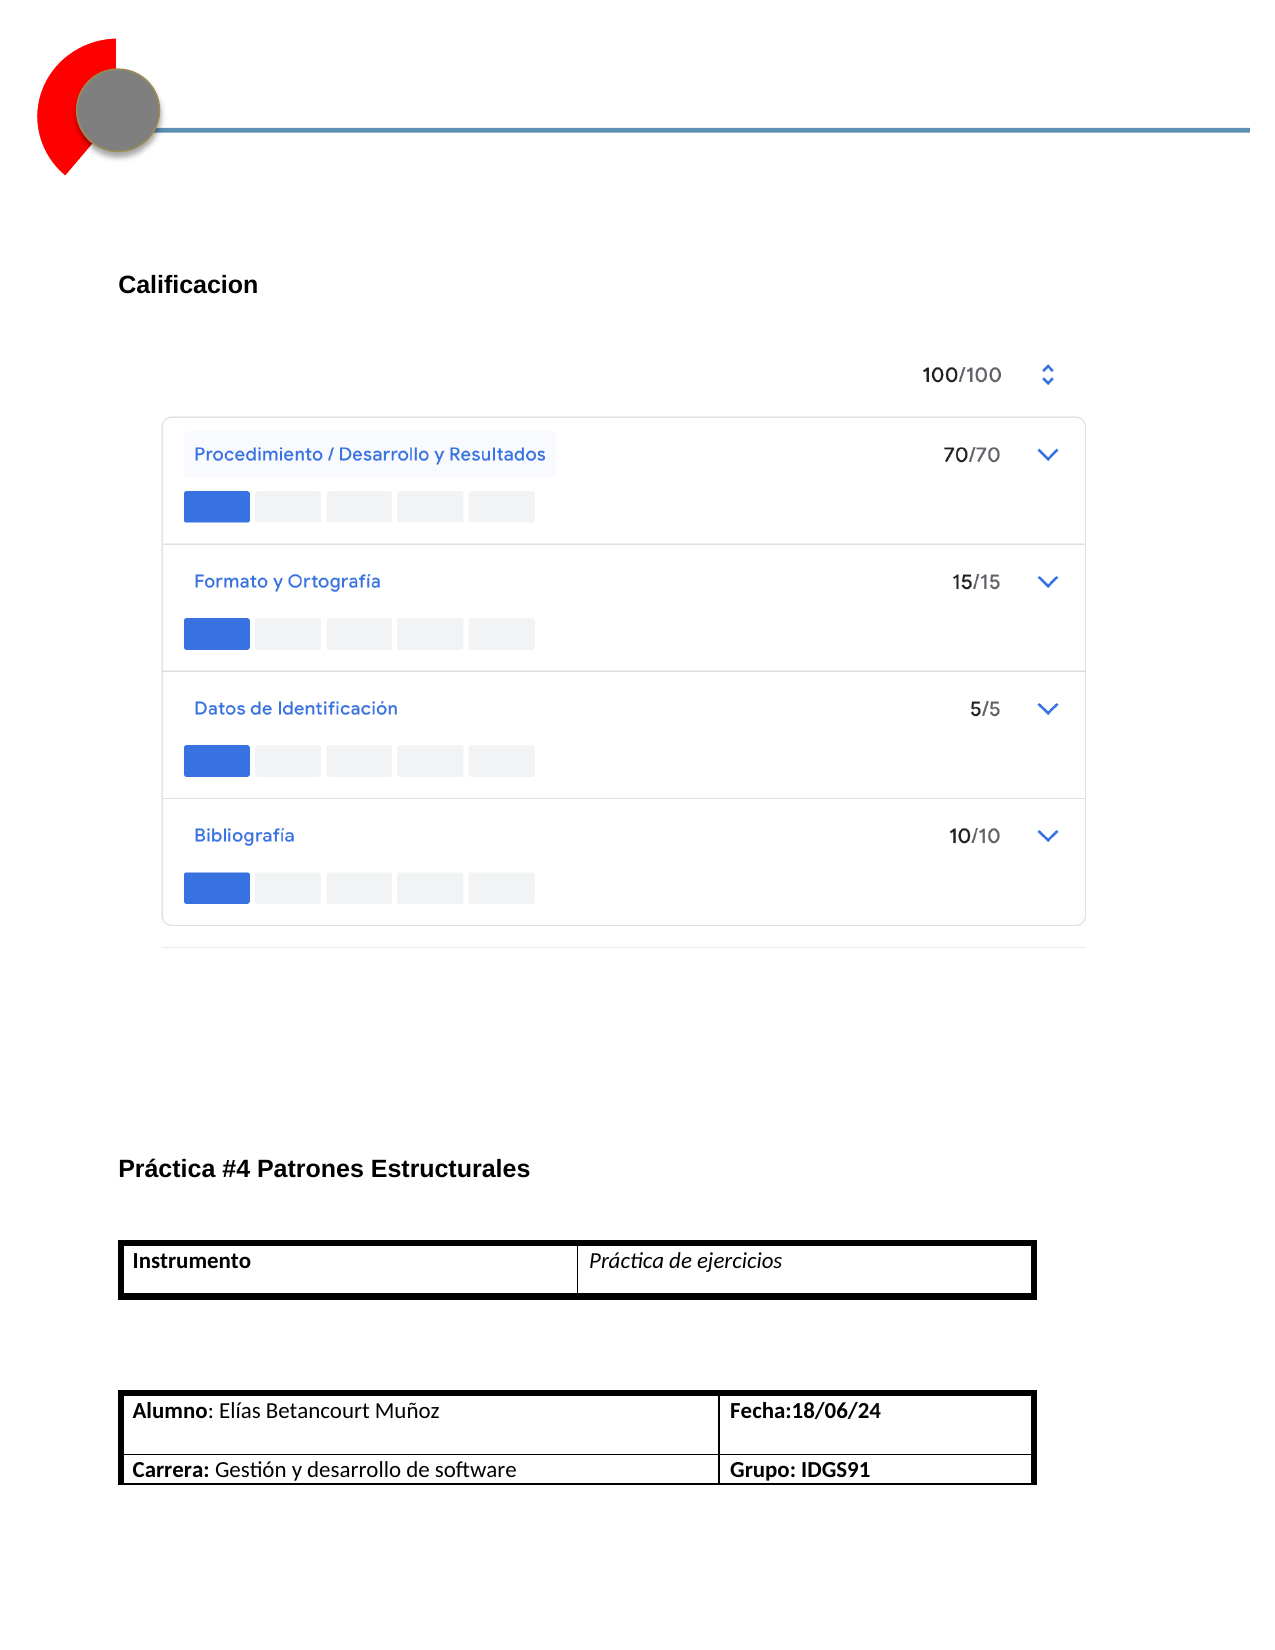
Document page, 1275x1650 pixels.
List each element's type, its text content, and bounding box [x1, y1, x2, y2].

table_header Fecha:18/06/24 [720, 1396, 1031, 1454]
subtitle Práctica #4 Patrones Estructurales [118, 1154, 935, 1183]
picture [67, 64, 169, 166]
table_header Alumno: Elías Betancourt Muñoz [124, 1396, 718, 1454]
subtitle Calificacion [118, 270, 935, 299]
table_header Instrumento [124, 1246, 577, 1293]
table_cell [124, 1455, 718, 1483]
picture [118, 356, 1104, 948]
table_header Práctica de ejercicios [578, 1246, 1031, 1293]
table_cell Grupo: IDGS91 [720, 1455, 1031, 1483]
